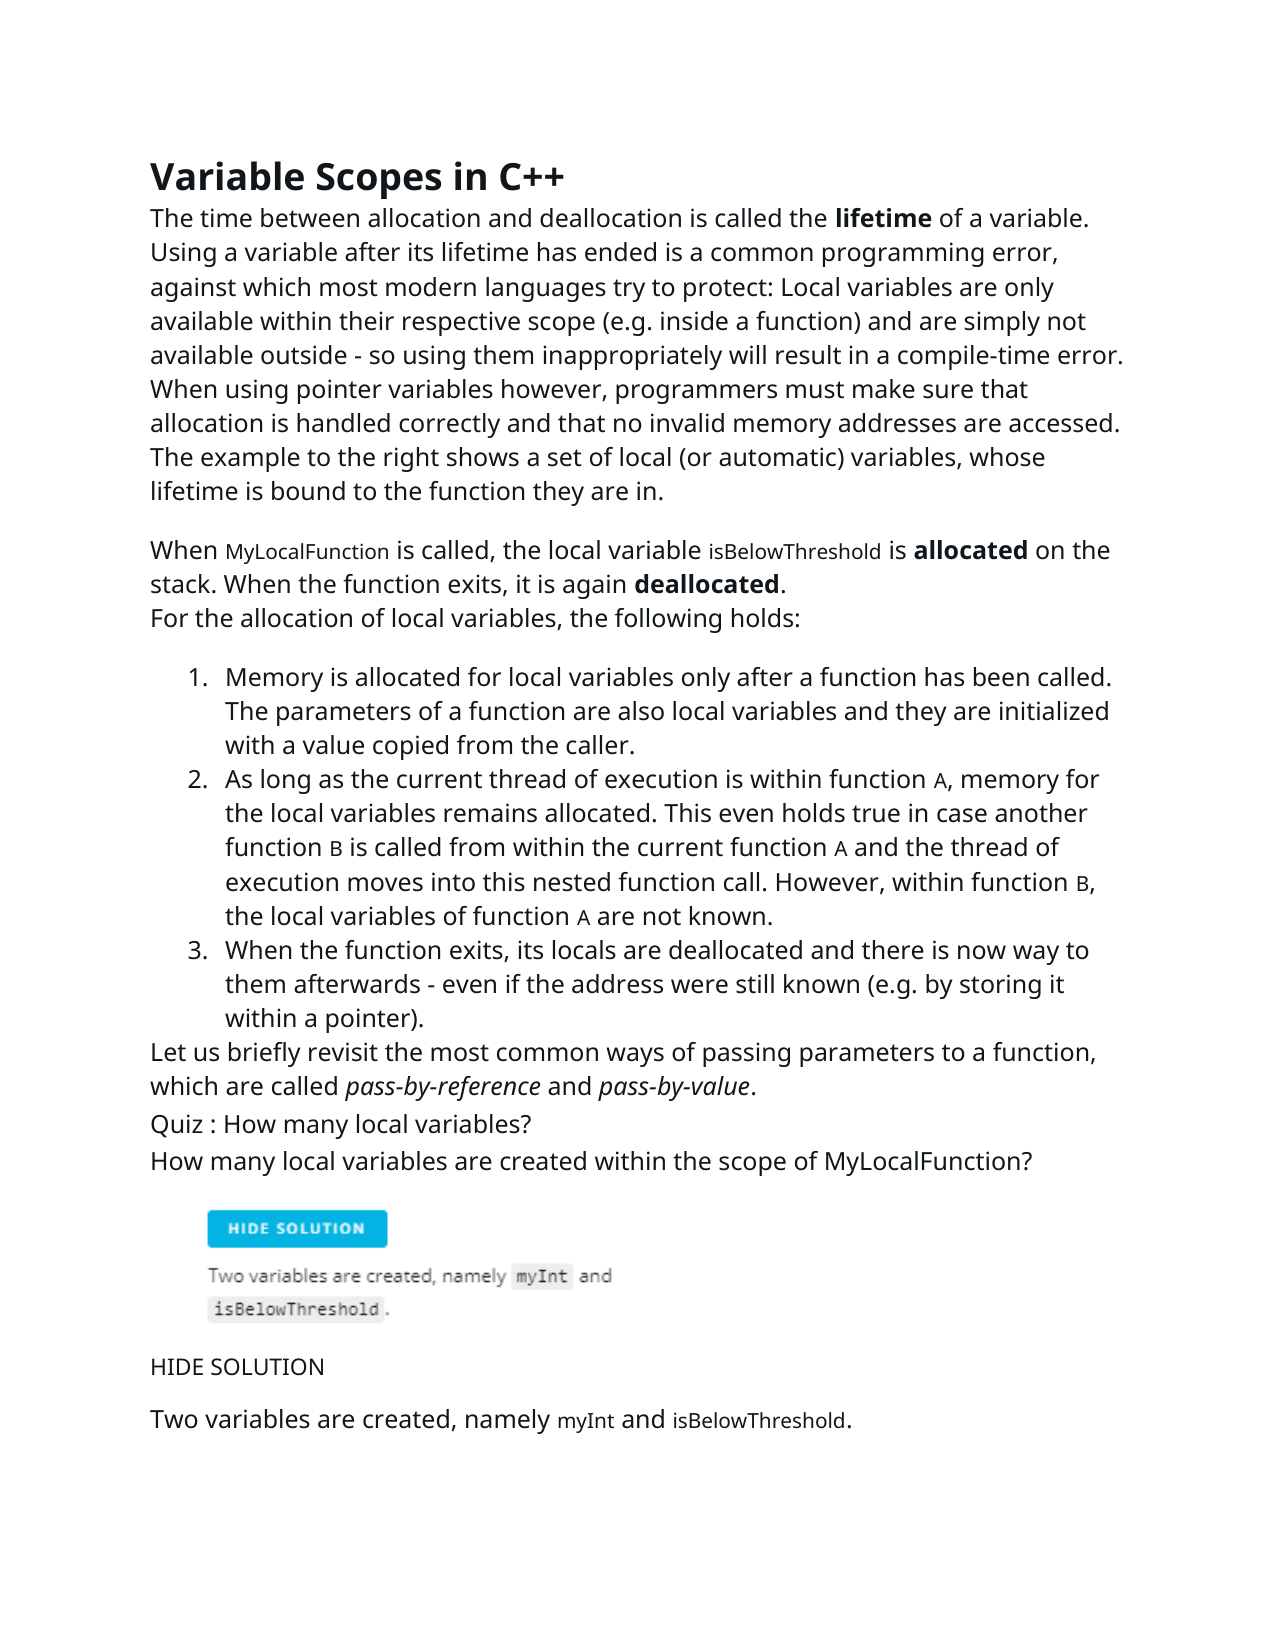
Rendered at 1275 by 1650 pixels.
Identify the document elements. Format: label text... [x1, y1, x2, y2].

text For the allocation of local variables, the following holds: [150, 601, 1125, 635]
text The time between allocation and deallocation is called the lifetime of a variable. Using a variable after its lifetime has ended is a common programming error, against which most modern languages try to protect: Local variables are only available within their respective scope (e.g. inside a function) and are simply not available outside - so using them inappropriately will result in a compile-time error. When using pointer variables however, programmers must make sure that allocation is handled correctly and that no invalid memory addresses are accessed. [150, 201, 1125, 439]
text The example to the right shows a set of local (or automatic) variables, whose lifetime is bound to the function they are in. [150, 439, 1125, 508]
text When MyLocalFunction is called, the local variable isBelowThreshold is allocated on the stack. When the function exits, it is again deallocated. [150, 533, 1125, 601]
subtitle Quiz : How many local variables? [150, 1107, 1125, 1141]
picture [150, 1190, 674, 1339]
subtitle Variable Scopes in C++ [150, 150, 1125, 201]
list As long as the current thread of execution is within function A, memory for the local variables remains allocated. This even holds true in case another function B is called from within the current function A and the thread of execution moves into this nested function call. However, within function B, the local variables of function A are not known. [187, 762, 1125, 932]
text HIDE SOLUTION [150, 1351, 1125, 1382]
list Memory is allocated for local variables only after a function has been called. The parameters of a function are also local variables and they are initialized with a value copied from the caller. [187, 660, 1125, 762]
text Two variables are created, namely myInt and isBelowThreshold. [150, 1401, 1125, 1436]
text How many local variables are created within the scope of MyLocalFunction? [150, 1143, 1125, 1178]
text Let us briefly revisit the most common ways of passing parameters to a function, which are called pass-by-reference and pass-by-value. [150, 1034, 1125, 1103]
list When the function exits, its locals are deallocated and there is now way to them afterwards - even if the address were still known (e.g. by storing it within a pointer). [187, 932, 1125, 1034]
